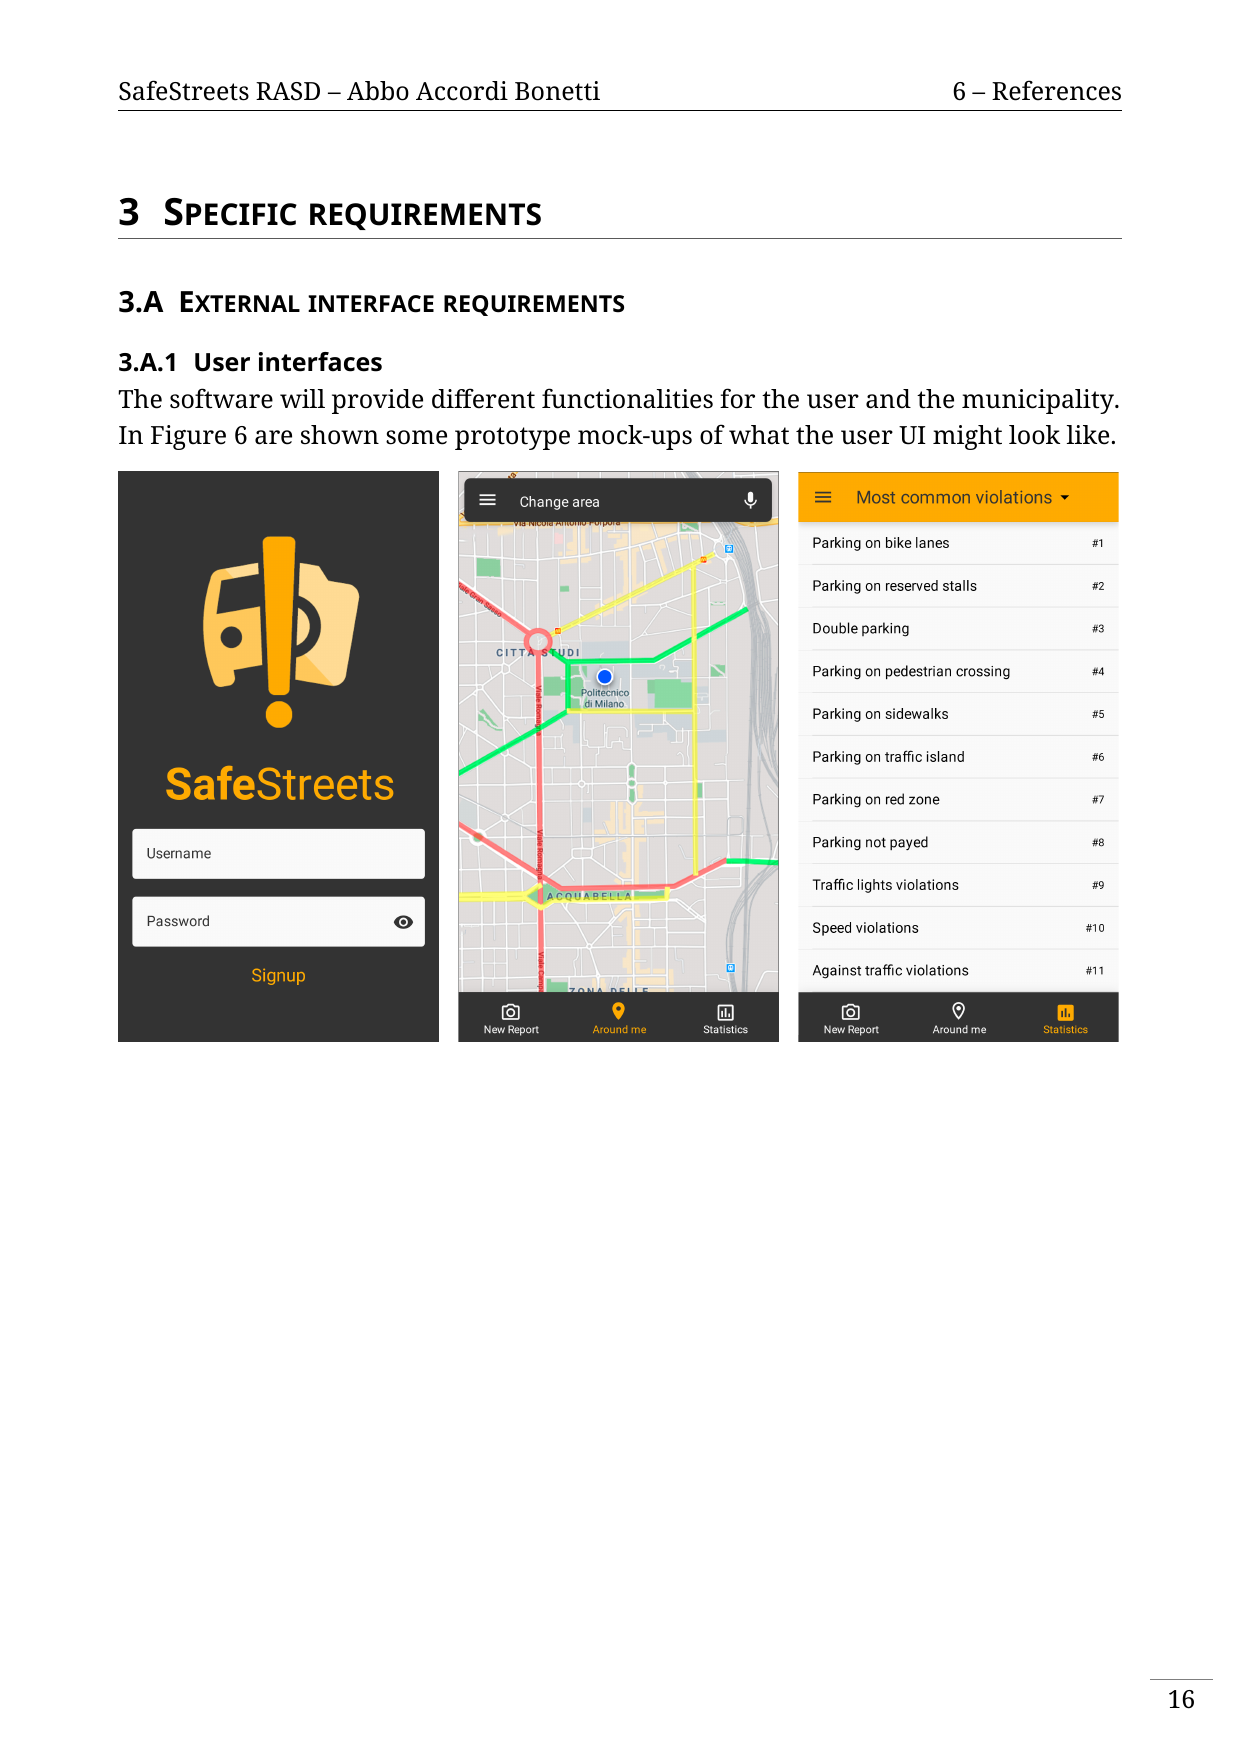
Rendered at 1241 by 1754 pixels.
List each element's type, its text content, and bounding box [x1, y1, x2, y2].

picture [798, 472, 1119, 1042]
text The software will provide different functionalities for the user and the municipality. In Figure 6 are shown some prototype mock-ups of what the user UI might look like. [118, 381, 1122, 452]
subtitle User interfaces [118, 344, 1122, 378]
picture [118, 471, 439, 1042]
picture [458, 471, 779, 1042]
subtitle Specific requirements [118, 185, 1122, 238]
subtitle External interface requirements [118, 281, 1122, 321]
